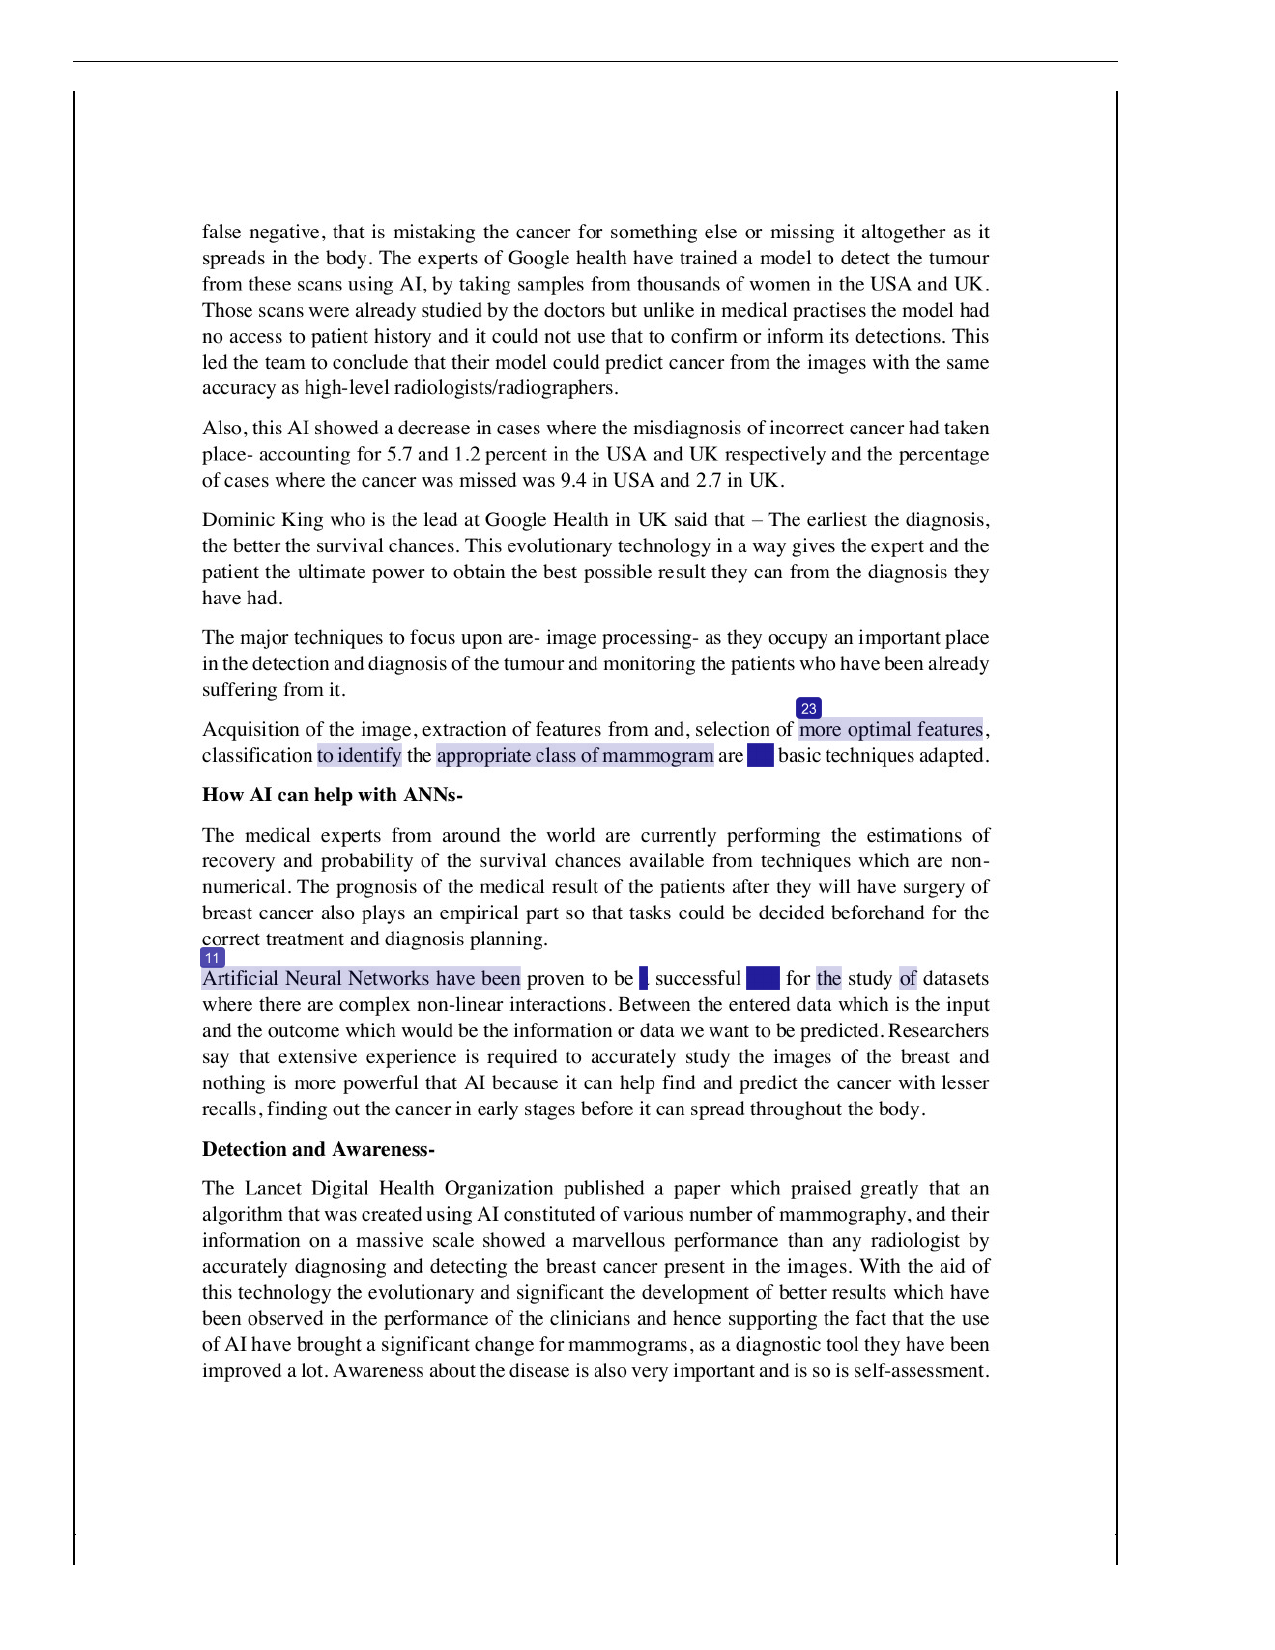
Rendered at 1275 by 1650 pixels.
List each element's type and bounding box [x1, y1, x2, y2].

picture [76, 93, 1115, 1562]
